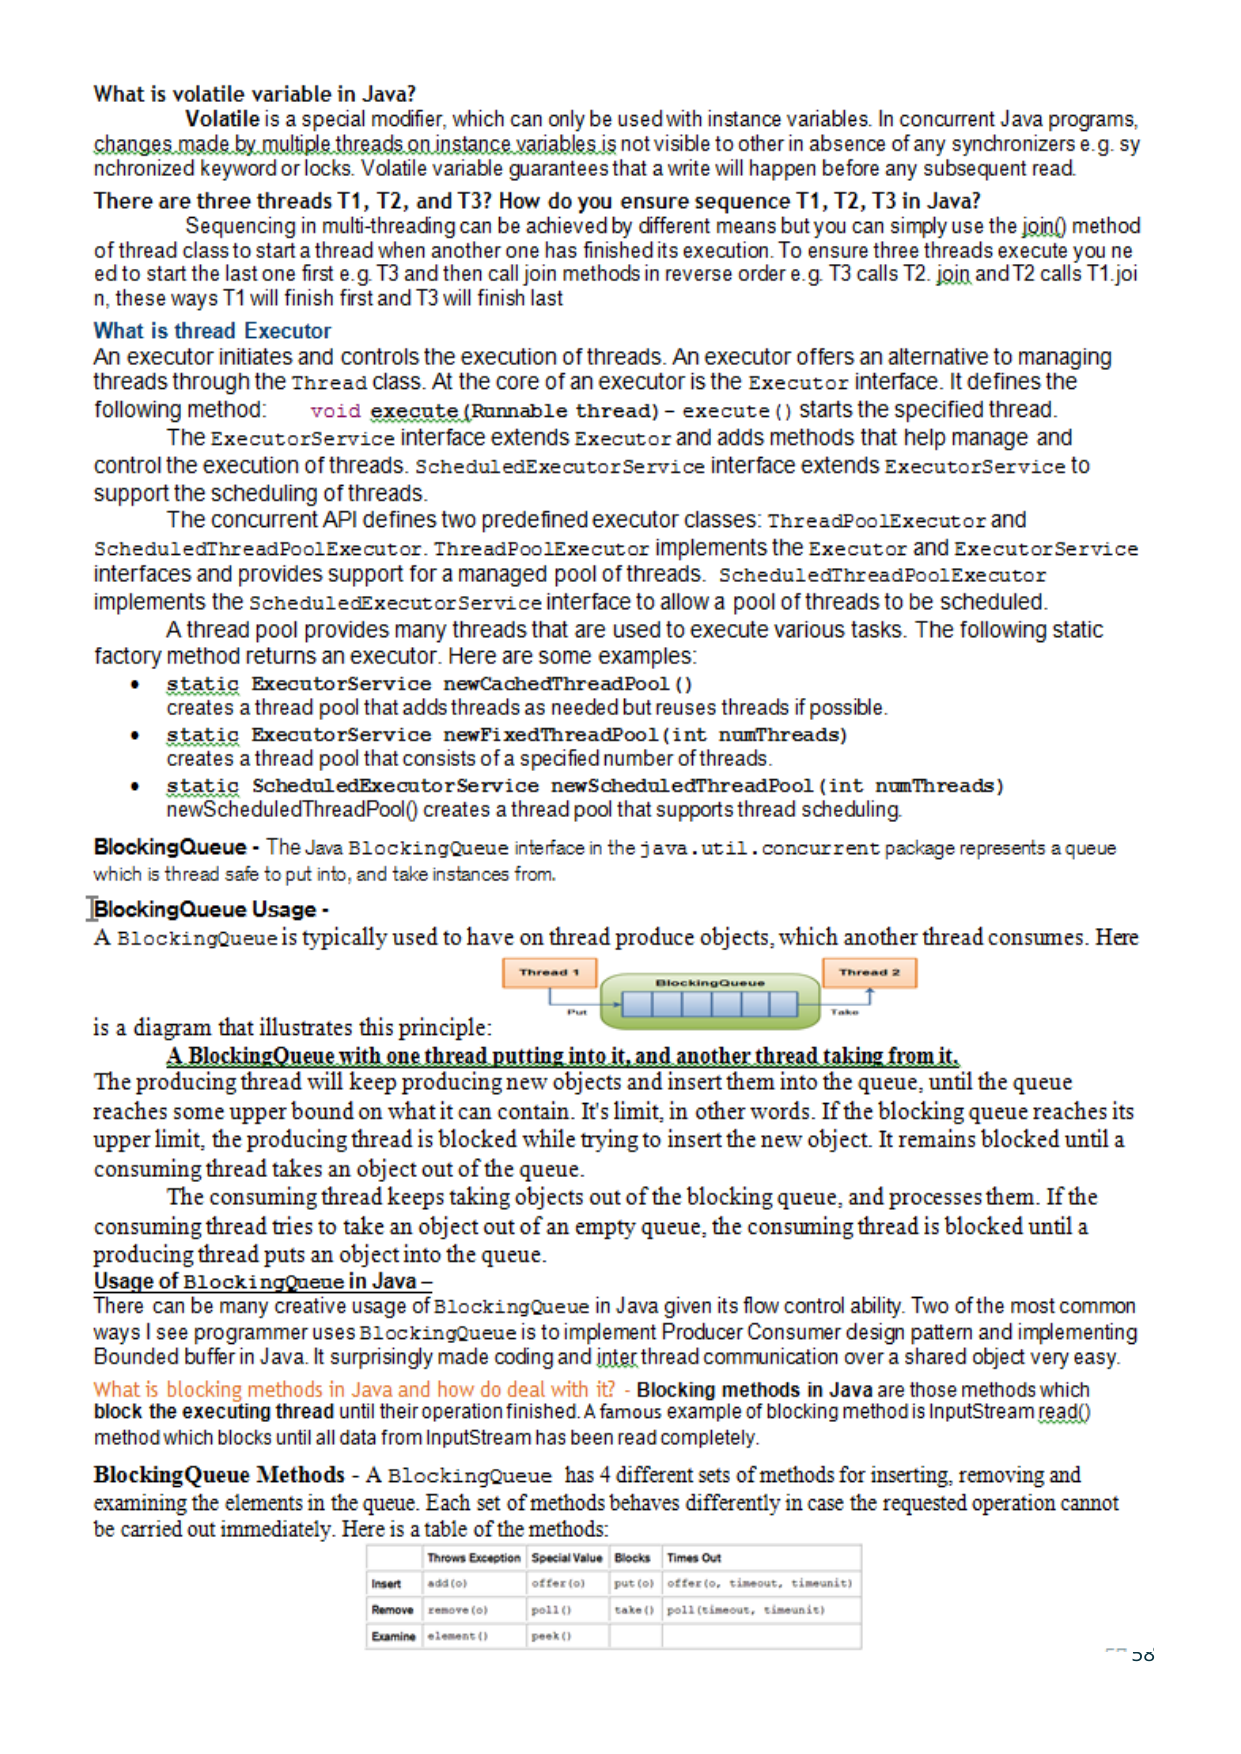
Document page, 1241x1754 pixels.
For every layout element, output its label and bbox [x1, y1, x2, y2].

picture [75, 75, 1154, 1652]
